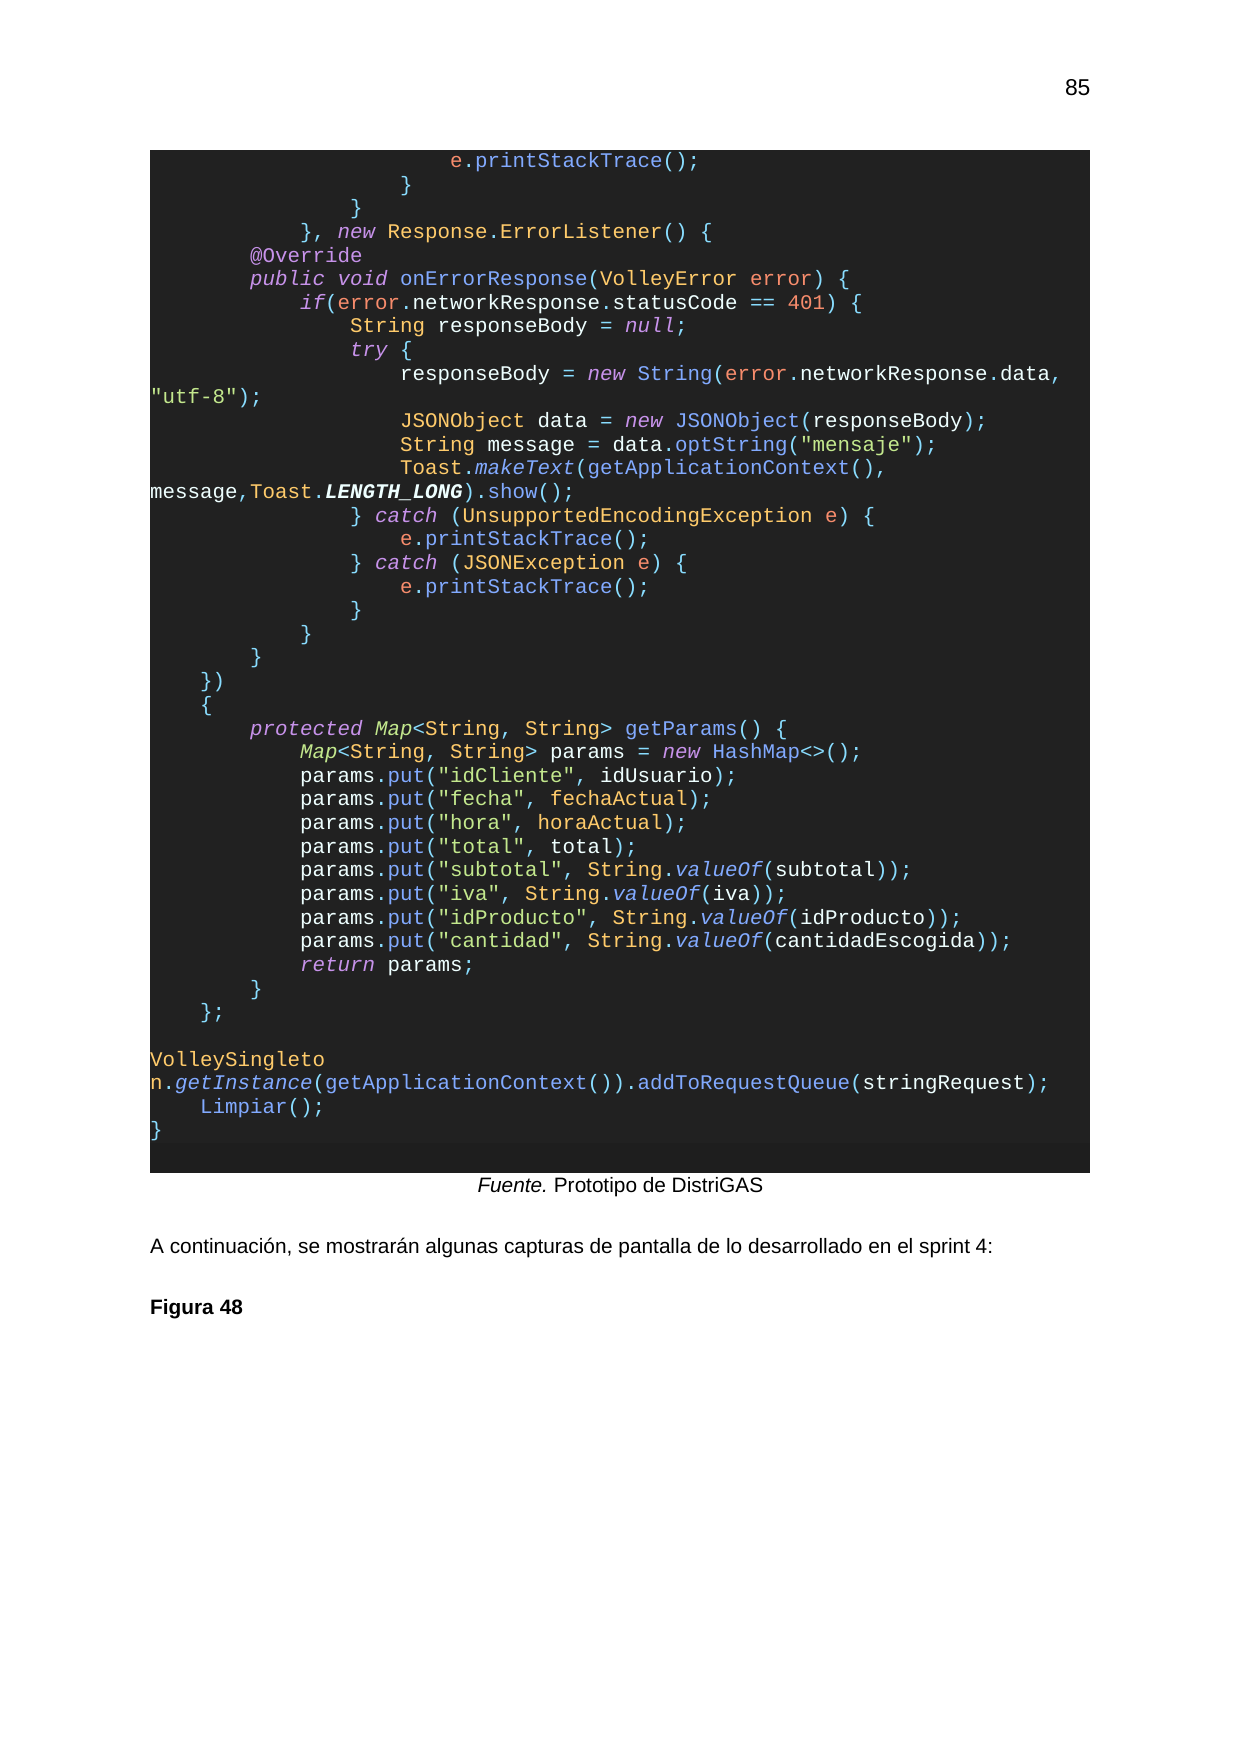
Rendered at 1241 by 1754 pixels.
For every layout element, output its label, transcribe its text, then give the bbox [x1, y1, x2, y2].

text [150, 150, 1090, 1143]
text Fuente. Prototipo de DistriGAS [150, 1173, 1090, 1197]
text A continuación, se mostrarán algunas capturas de pantalla de lo desarrollado en el sprint 4: [150, 1234, 1090, 1258]
text Figura 48 [150, 1295, 1090, 1319]
